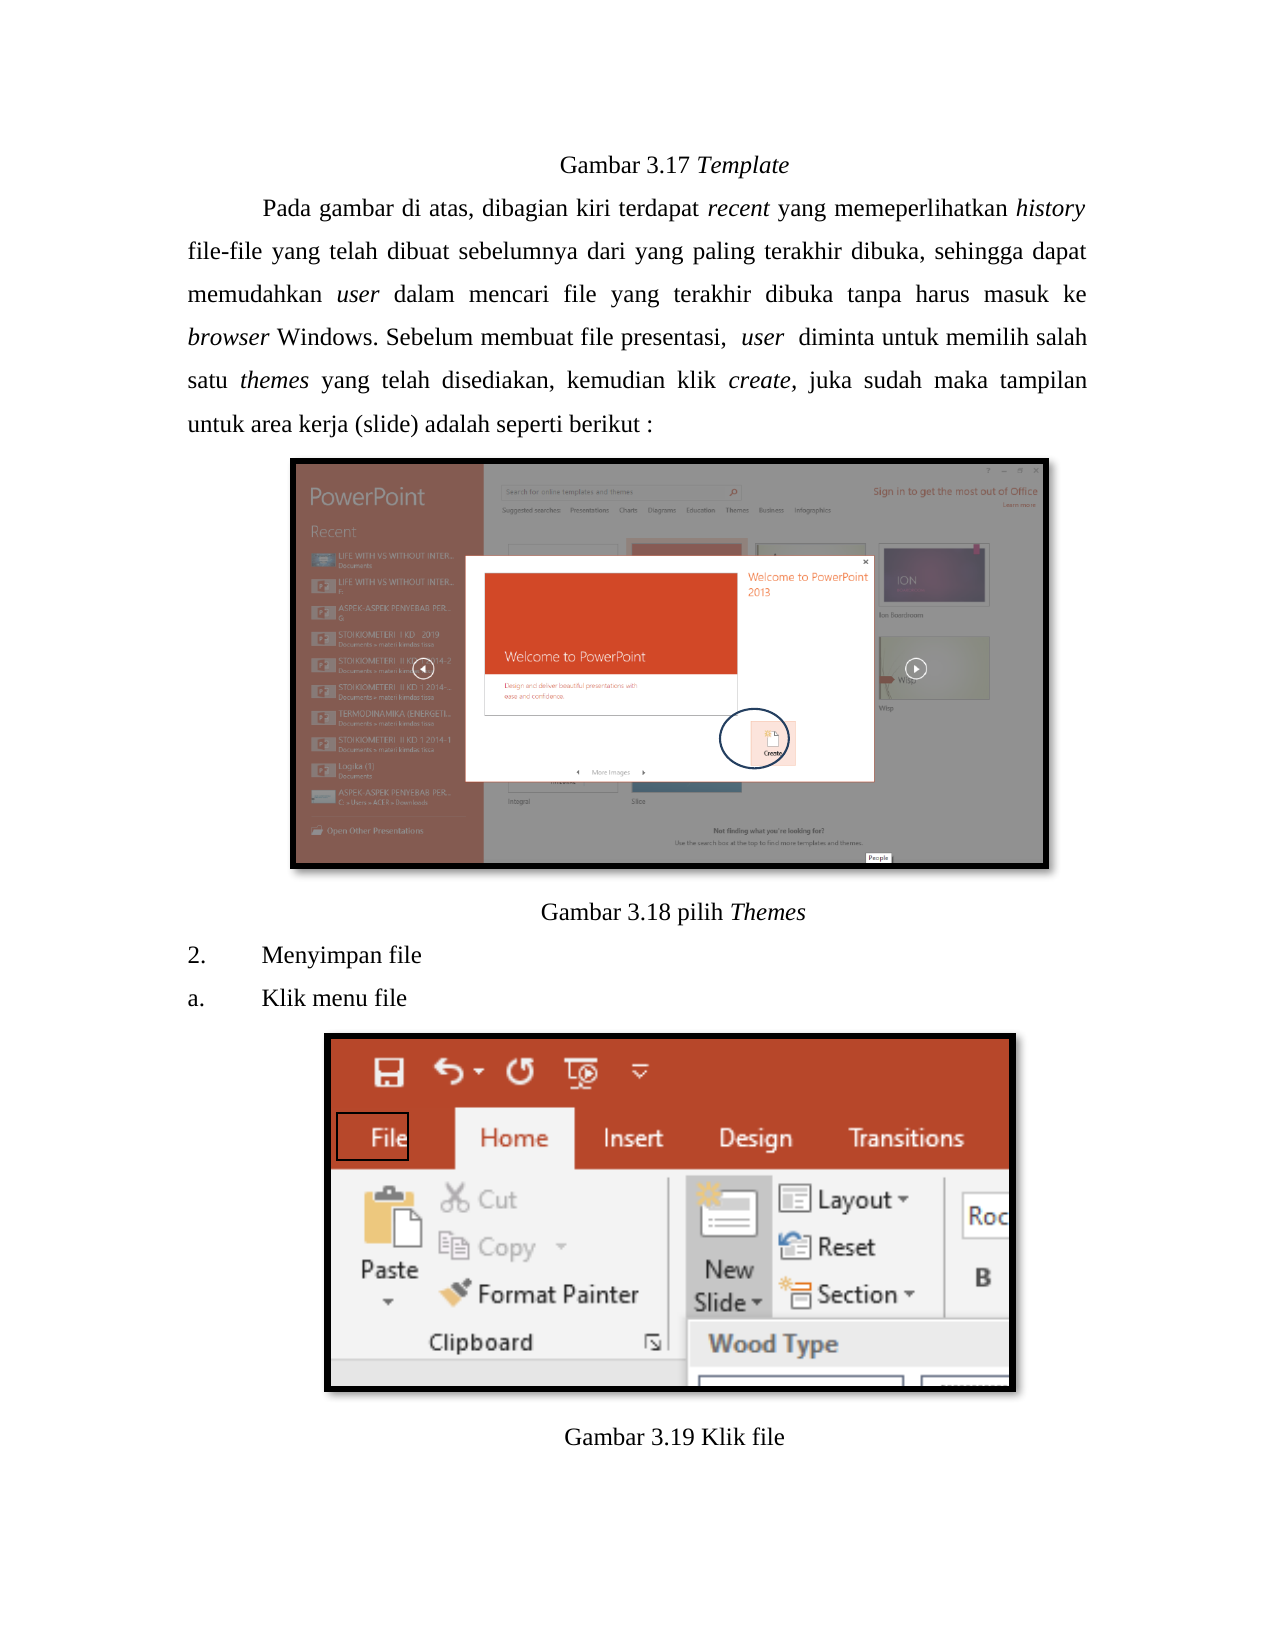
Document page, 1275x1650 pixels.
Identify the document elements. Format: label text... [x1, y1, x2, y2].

picture [331, 1039, 1009, 1386]
list Klik menu file [187, 983, 1087, 1012]
list Gambar 3.18 pilih Themes [261, 897, 1087, 926]
list Pada gambar di atas, dibagian kiri terdapat recent yang memeperlihatkan history file-file yang telah dibuat sebelumnya dari yang paling terakhir dibuka, sehingga dapat memudahkan user dalam mencari file yang terakhir dibuka tanpa harus masuk ke browser Windows. Sebelum membuat file presentasi, user diminta untuk memilih salah satu themes yang telah disediakan, kemudian klik create, juka sudah maka tampilan untuk area kerja (slide) adalah seperti berikut : [187, 193, 1087, 437]
list Menyimpan file [187, 940, 1087, 969]
picture [296, 464, 1043, 863]
list Gambar 3.17 Template [187, 150, 1087, 179]
list Gambar 3.19 Klik file [261, 1422, 1087, 1451]
